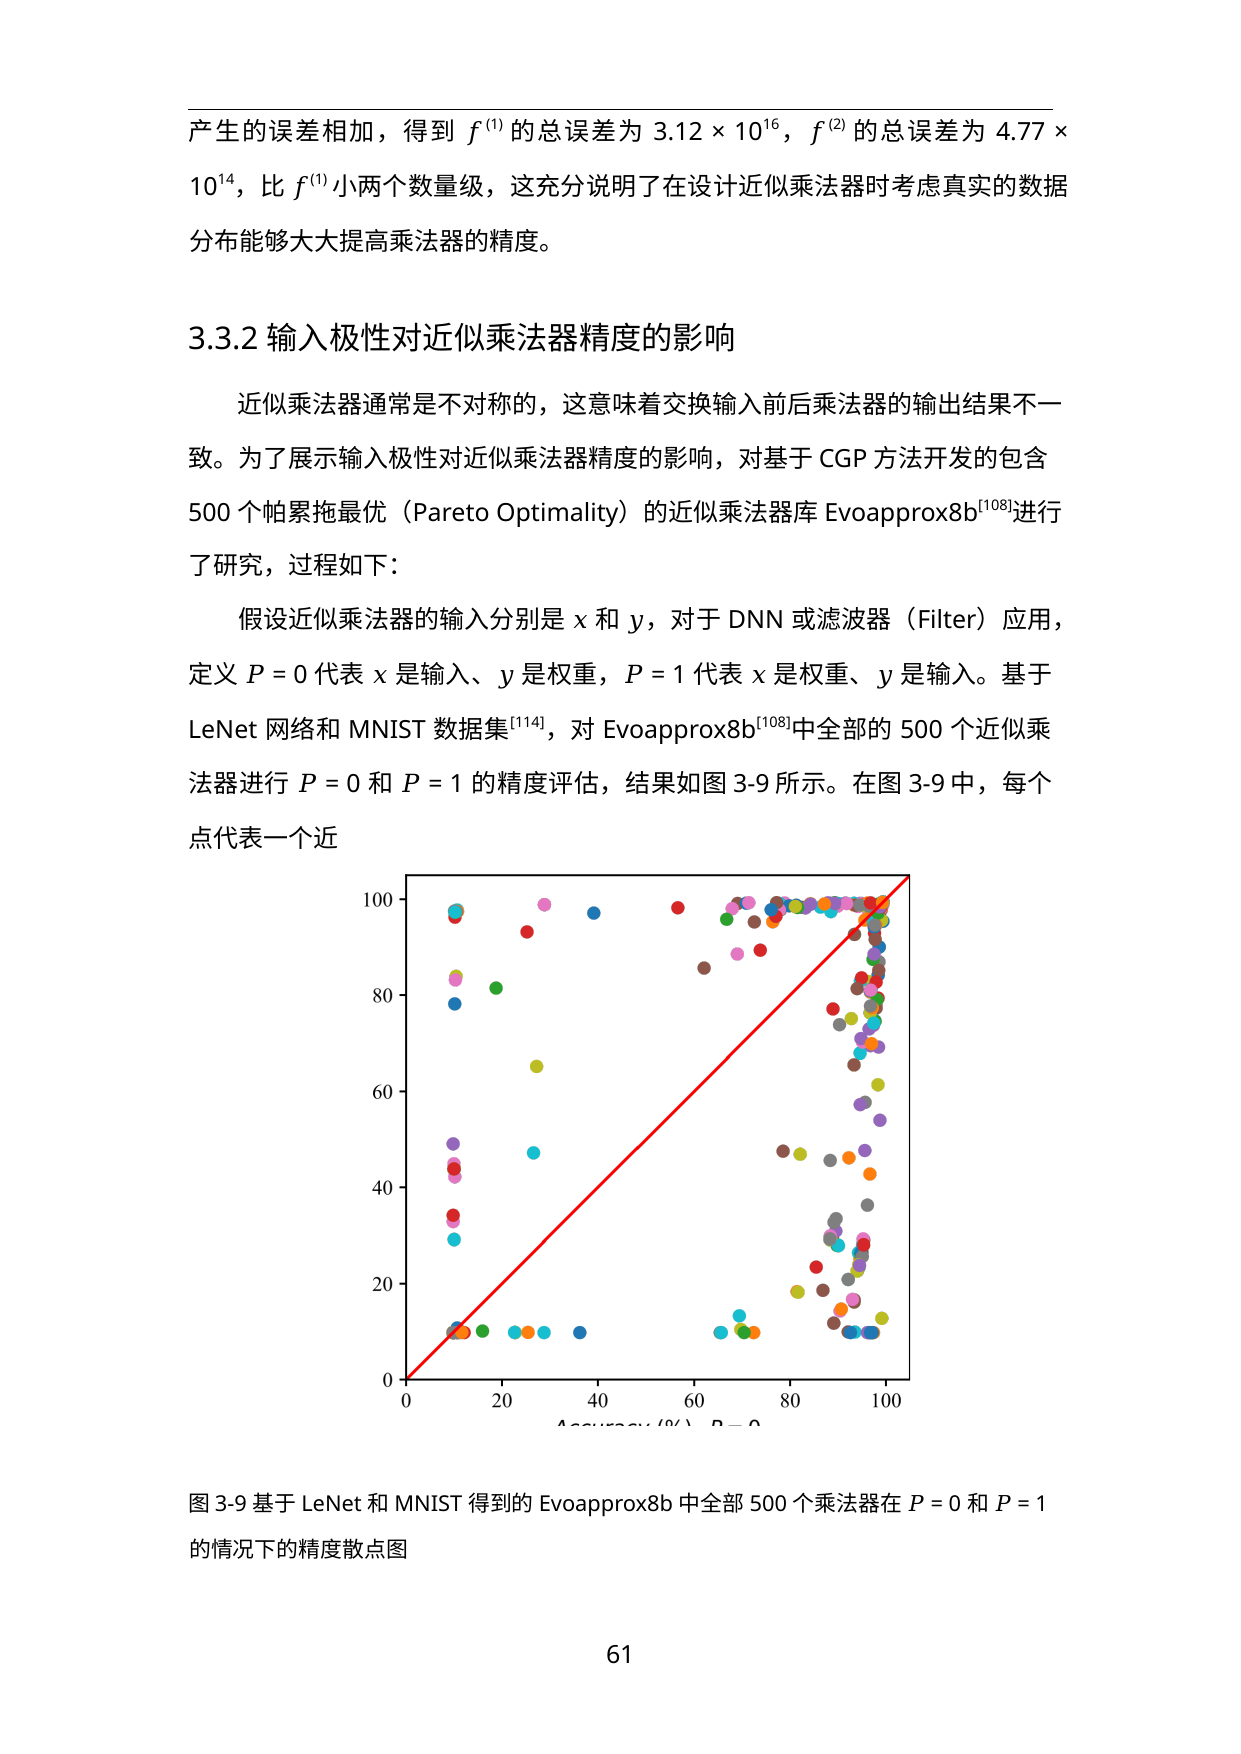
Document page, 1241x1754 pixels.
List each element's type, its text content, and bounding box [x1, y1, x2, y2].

text 图 3-9 基于 LeNet 和 MNIST 得到的 Evoapprox8b 中全部 500 个乘法器在 𝑃 = 0 和 𝑃 = 1 的情况下的精度散点图 [188, 1486, 1070, 1564]
picture [363, 873, 911, 1426]
text 产生的误差相加，得到 𝑓(1) 的总误差为 3.12 × 1016，𝑓(2) 的总误差为 4.77 × 1014，比 𝑓(1) 小两个数量级，这充分说明了在设计近似乘法器时考虑真实的数据分布能够大大提高乘法器的精度。 [188, 112, 1068, 257]
text 假设近似乘法器的输入分别是 𝑥 和 𝑦，对于 DNN 或滤波器（Filter）应用，定义 𝑃 = 0 代表 𝑥 是输入、𝑦 是权重，𝑃 = 1 代表 𝑥 是权重、𝑦 是输入。基于 LeNet 网络和 MNIST 数据集[114]，对 Evoapprox8b[108]中全部的 500 个近似乘法器进行 𝑃 = 0 和 𝑃 = 1 的精度评估，结果如图3-9所示。在图3-9中，每个点代表一个近 [188, 600, 1052, 855]
text 近似乘法器通常是不对称的，这意味着交换输入前后乘法器的输出结果不一致。为了展示输入极性对近似乘法器精度的影响，对基于 CGP 方法开发的包含 500 个帕累拖最优（Pareto Optimality）的近似乘法器库 Evoapprox8b[108]进行了研究，过程如下： [188, 385, 1070, 582]
text 3.3.2 输入极性对近似乘法器精度的影响 [188, 313, 1070, 358]
